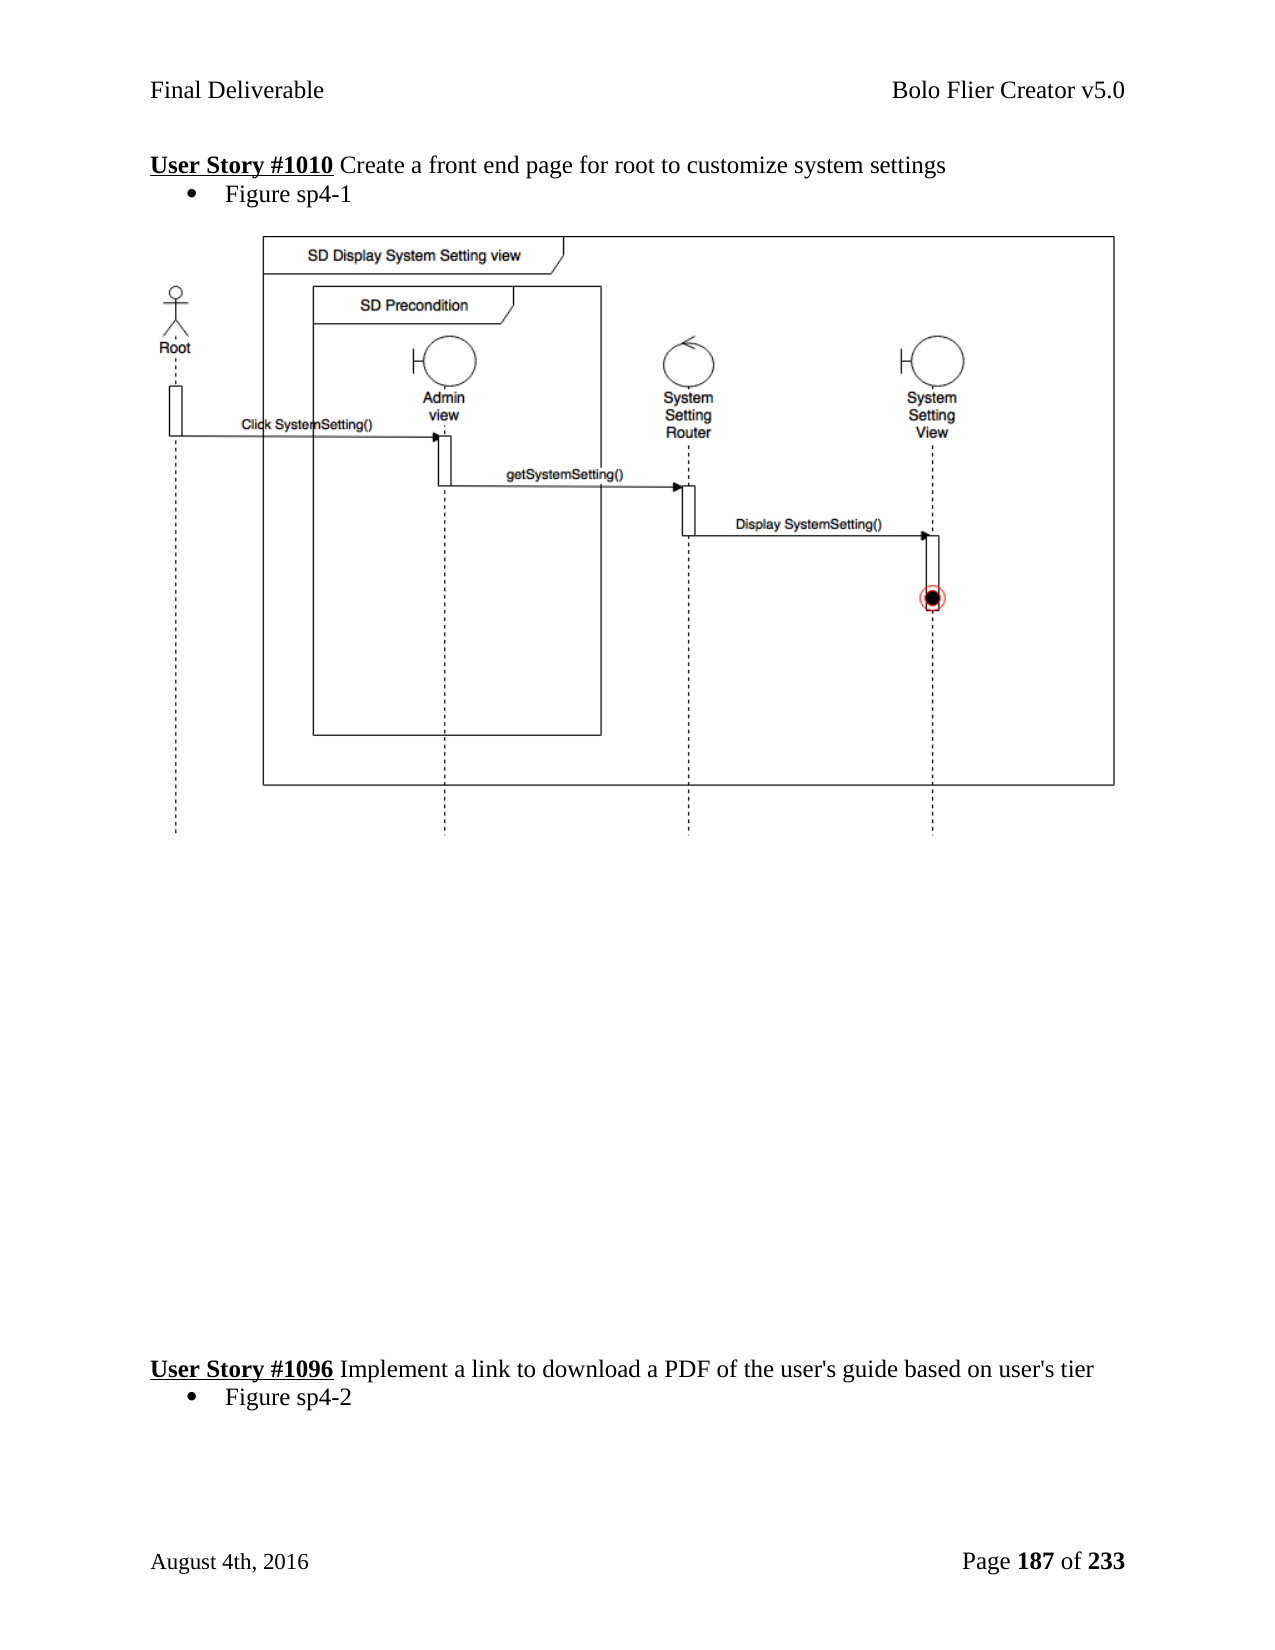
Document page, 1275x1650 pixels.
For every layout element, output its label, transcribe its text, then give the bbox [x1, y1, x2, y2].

list Figure sp4-2 [187, 1382, 1125, 1411]
picture [159, 236, 1116, 837]
list Figure sp4-1 [187, 179, 1125, 207]
text User Story #1096 Implement a link to download a PDF of the user's guide based on user's tier [150, 1354, 1125, 1382]
text User Story #1010 Create a front end page for root to customize system settings [150, 150, 1125, 179]
